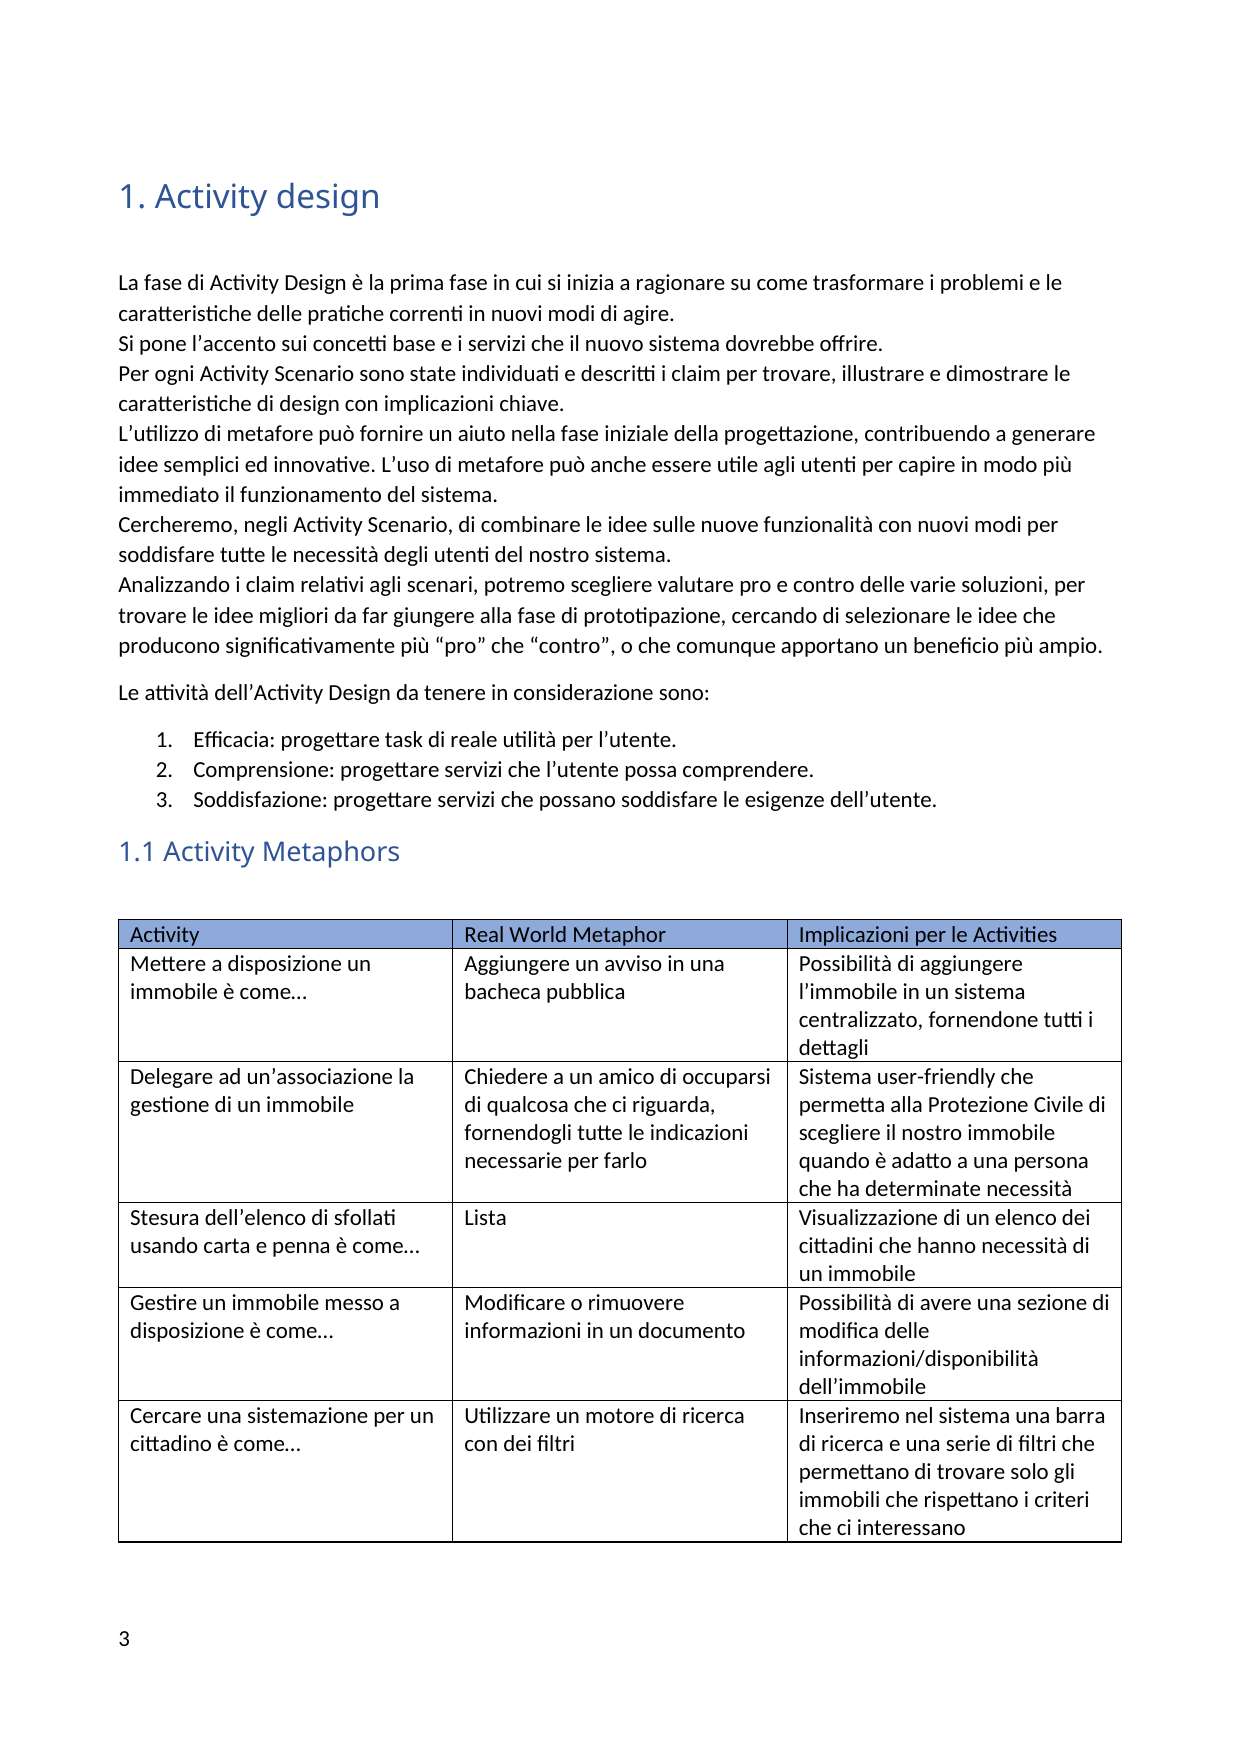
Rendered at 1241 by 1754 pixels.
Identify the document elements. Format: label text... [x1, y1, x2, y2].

table_cell Possibilità di avere una sezione di modifica delle informazioni/disponibilità dell’immobile [788, 1288, 1121, 1400]
table_header Activity [119, 920, 452, 948]
table_cell Modificare o rimuovere informazioni in un documento [453, 1288, 787, 1400]
text La fase di Activity Design è la prima fase in cui si inizia a ragionare su come trasformare i problemi e le caratteristiche delle pratiche correnti in nuovi modi di agire. Si pone l’accento sui concetti base e i servizi che il nuovo sistema dovrebbe offrire. Per ogni Activity Scenario sono state individuati e descritti i claim per trovare, illustrare e dimostrare le caratteristiche di design con implicazioni chiave. L’utilizzo di metafore può fornire un aiuto nella fase iniziale della progettazione, contribuendo a generare idee semplici ed innovative. L’uso di metafore può anche essere utile agli utenti per capire in modo più immediato il funzionamento del sistema. Cercheremo, negli Activity Scenario, di combinare le idee sulle nuove funzionalità con nuovi modi per soddisfare tutte le necessità degli utenti del nostro sistema. Analizzando i claim relativi agli scenari, potremo scegliere valutare pro e contro delle varie soluzioni, per trovare le idee migliori da far giungere alla fase di prototipazione, cercando di selezionare le idee che producono significativamente più “pro” che “contro”, o che comunque apportano un beneficio più ampio. [118, 268, 1122, 659]
table_header Implicazioni per le Activities [788, 920, 1121, 948]
table_cell Aggiungere un avviso in una bacheca pubblica [453, 949, 787, 1061]
subtitle 1. Activity design [118, 173, 1122, 218]
table_cell Sistema user-friendly che permetta alla Protezione Civile di scegliere il nostro immobile quando è adatto a una persona che ha determinate necessità [788, 1062, 1121, 1202]
text Le attività dell’Activity Design da tenere in considerazione sono: [118, 678, 1122, 706]
list Comprensione: progettare servizi che l’utente possa comprendere. [156, 755, 1122, 783]
subtitle 1.1 Activity Metaphors [118, 832, 1122, 869]
table_header Real World Metaphor [453, 920, 787, 948]
list Efficacia: progettare task di reale utilità per l’utente. [156, 725, 1122, 753]
table_cell Mettere a disposizione un immobile è come… [119, 949, 452, 1061]
table_cell Utilizzare un motore di ricerca con dei filtri [453, 1401, 787, 1541]
table_cell Inseriremo nel sistema una barra di ricerca e una serie di filtri che permettano di trovare solo gli immobili che rispettano i criteri che ci interessano [788, 1401, 1121, 1541]
list Soddisfazione: progettare servizi che possano soddisfare le esigenze dell’utente. [156, 785, 1122, 813]
table_cell Cercare una sistemazione per un cittadino è come… [119, 1401, 452, 1541]
table_cell Chiedere a un amico di occuparsi di qualcosa che ci riguarda, fornendogli tutte le indicazioni necessarie per farlo [453, 1062, 787, 1202]
table_cell Delegare ad un’associazione la gestione di un immobile [119, 1062, 452, 1202]
table_cell Possibilità di aggiungere l’immobile in un sistema centralizzato, fornendone tutti i dettagli [788, 949, 1121, 1061]
table_cell Stesura dell’elenco di sfollati usando carta e penna è come… [119, 1203, 452, 1287]
table_cell Visualizzazione di un elenco dei cittadini che hanno necessità di un immobile [788, 1203, 1121, 1287]
table_cell Lista [453, 1203, 787, 1287]
table_cell Gestire un immobile messo a disposizione è come… [119, 1288, 452, 1400]
